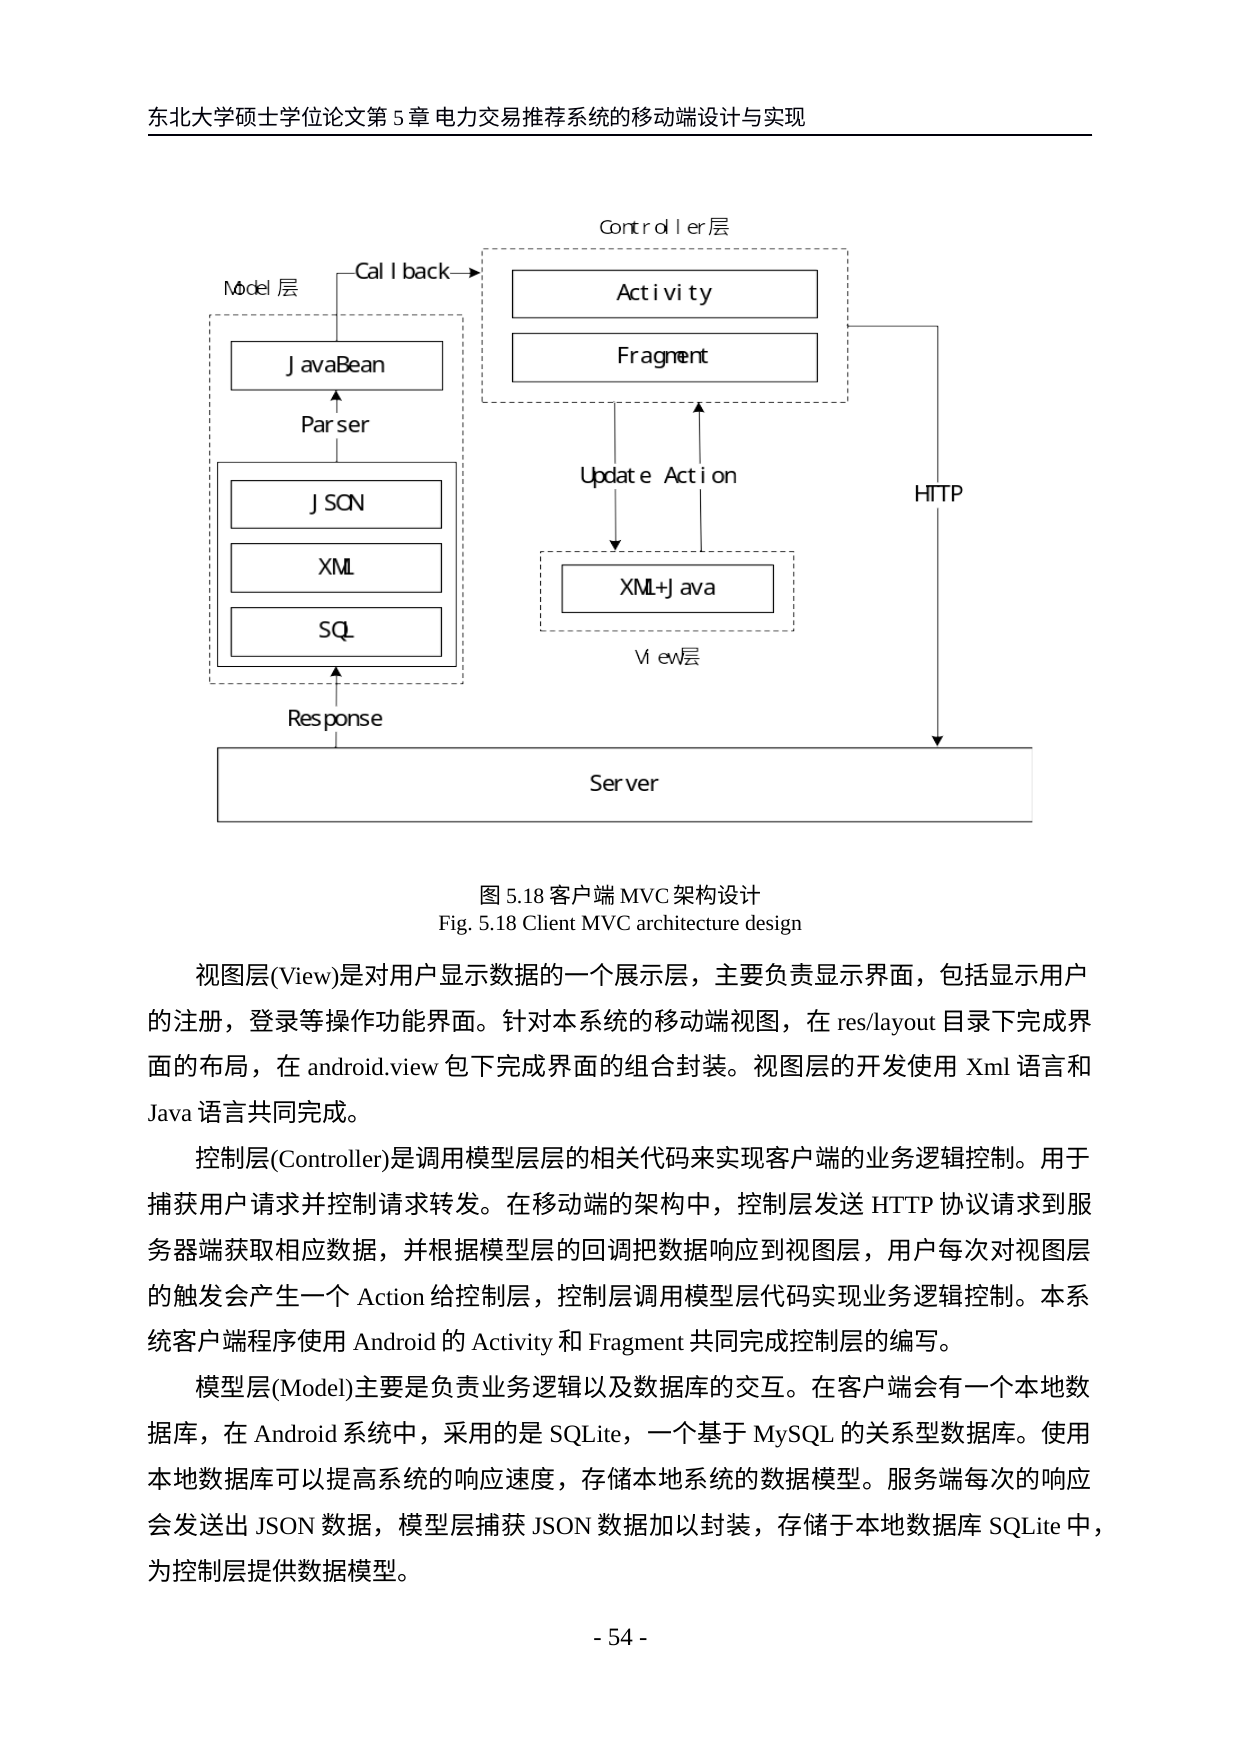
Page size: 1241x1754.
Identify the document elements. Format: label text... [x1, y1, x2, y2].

text 视图层(View)是对用户显示数据的一个展示层，主要负责显示界面，包括显示用户的注册，登录等操作功能界面。针对本系统的移动端视图，在res/layout目录下完成界面的布局，在android.view包下完成界面的组合封装。视图层的开发使用Xml语言和Java语言共同完成。 [148, 947, 1092, 1131]
text 模型层(Model)主要是负责业务逻辑以及数据库的交互。在客户端会有一个本地数据库，在Android系统中，采用的是SQLite，一个基于MySQL的关系型数据库。使用本地数据库可以提高系统的响应速度，存储本地系统的数据模型。服务端每次的响应会发送出JSON数据，模型层捕获JSON数据加以封装，存储于本地数据库SQLite中，为控制层提供数据模型。 [148, 1360, 1092, 1589]
text 控制层(Controller)是调用模型层层的相关代码来实现客户端的业务逻辑控制。用于捕获用户请求并控制请求转发。在移动端的架构中，控制层发送HTTP协议请求到服务器端获取相应数据，并根据模型层的回调把数据响应到视图层，用户每次对视图层的触发会产生一个Action给控制层，控制层调用模型层代码实现业务逻辑控制。本系统客户端程序使用Android的Activity和Fragment共同完成控制层的编写。 [148, 1131, 1092, 1360]
